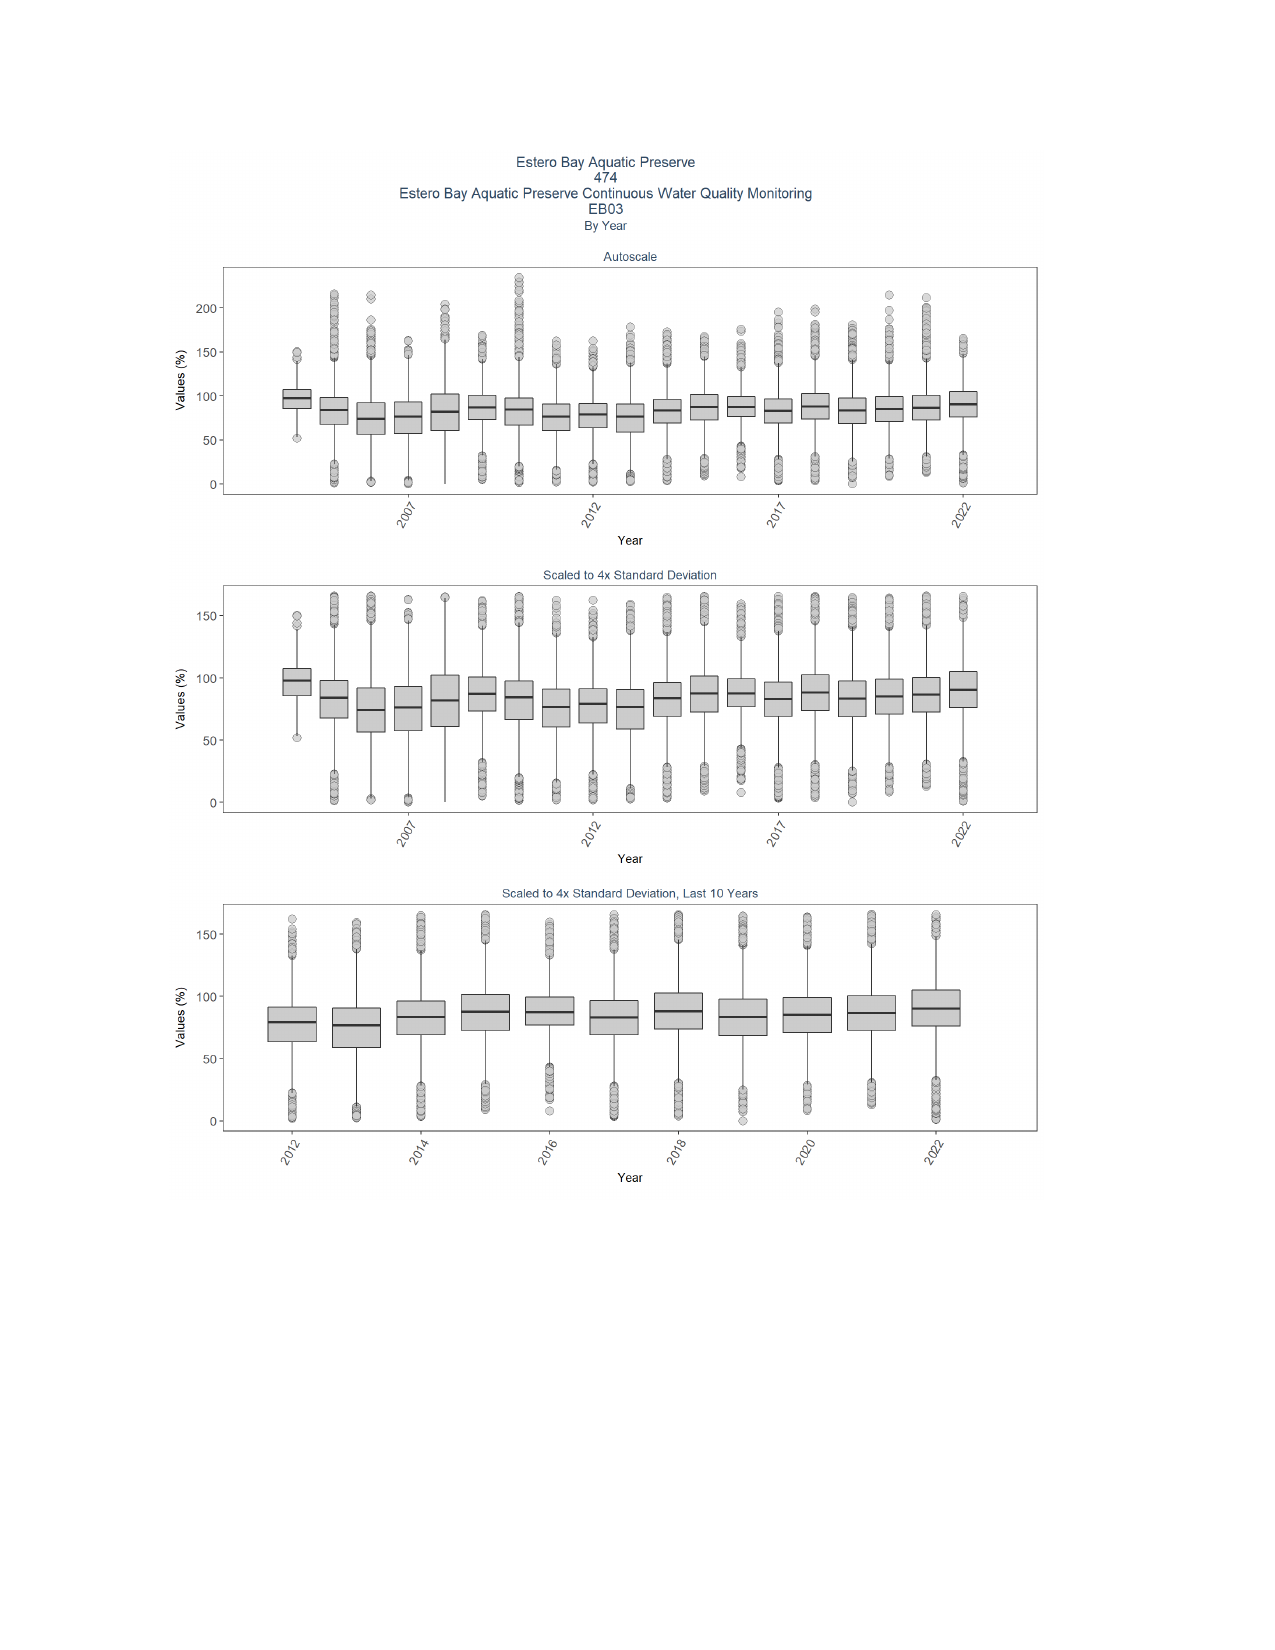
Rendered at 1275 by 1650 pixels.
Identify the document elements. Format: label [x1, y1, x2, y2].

picture [168, 150, 1044, 1200]
